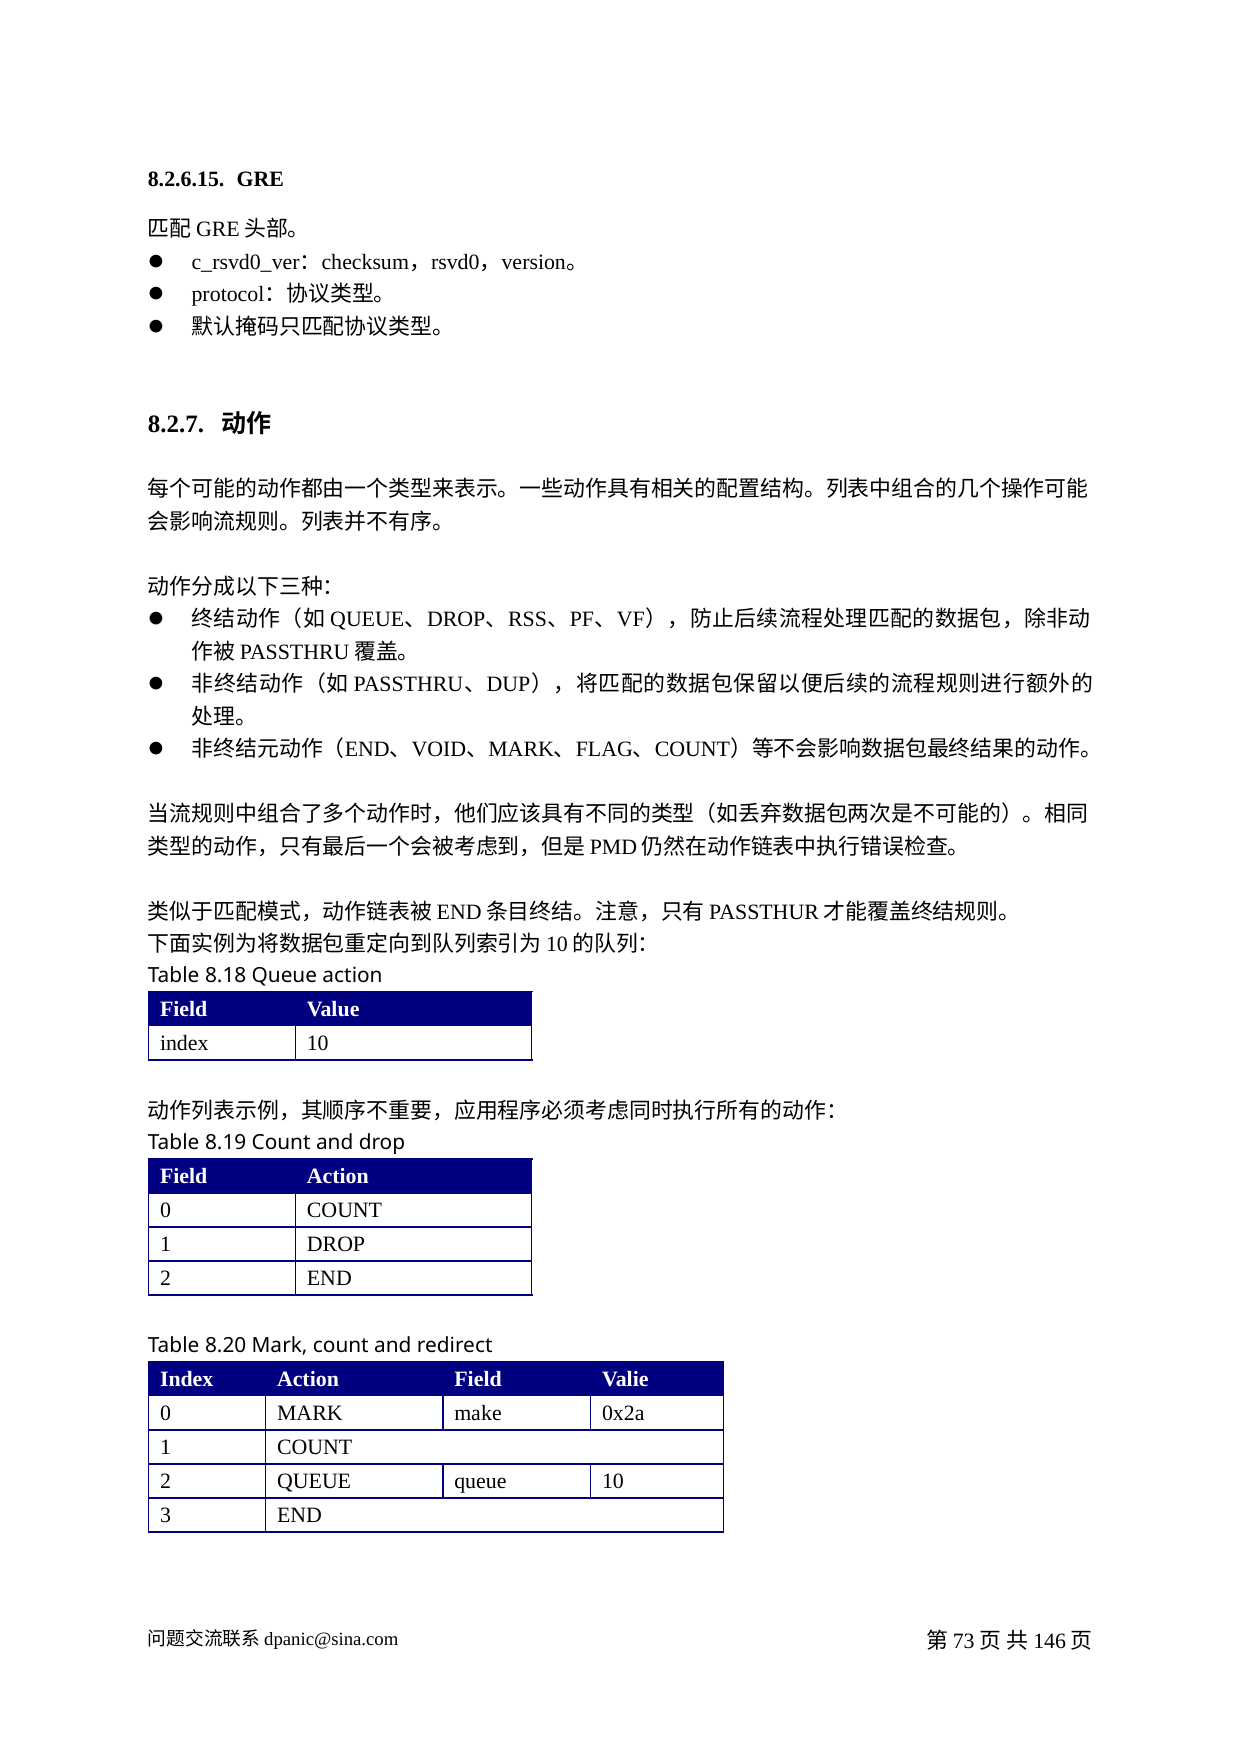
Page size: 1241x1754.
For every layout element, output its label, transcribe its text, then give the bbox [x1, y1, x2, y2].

table_header Index [149, 1362, 265, 1395]
list c_rsvd0_ver：checksum，rsvd0，version。 [148, 243, 1092, 276]
list 终结动作（如QUEUE、DROP、RSS、PF、VF），防止后续流程处理匹配的数据包，除非动作被PASSTHRU覆盖。 [148, 601, 1092, 666]
table_cell 0x2a [591, 1396, 723, 1429]
table_cell 2 [149, 1262, 295, 1294]
table_cell 10 [591, 1465, 723, 1497]
text 动作分成以下三种： [148, 568, 1092, 601]
table_header Action [296, 1160, 531, 1192]
list 非终结元动作（END、VOID、MARK、FLAG、COUNT）等不会影响数据包最终结果的动作。 [148, 731, 1092, 763]
text 当流规则中组合了多个动作时，他们应该具有不同的类型（如丢弃数据包两次是不可能的）。相同类型的动作，只有最后一个会被考虑到，但是PMD仍然在动作链表中执行错误检查。 [148, 796, 1092, 861]
list 默认掩码只匹配协议类型。 [148, 308, 1092, 341]
table_cell COUNT [266, 1431, 723, 1463]
text 匹配GRE头部。 [148, 211, 1092, 243]
table_cell queue [444, 1465, 590, 1497]
table_cell END [296, 1262, 531, 1294]
text Table 8.19 Count and drop [148, 1125, 1092, 1158]
text 每个可能的动作都由一个类型来表示。一些动作具有相关的配置结构。列表中组合的几个操作可能会影响流规则。列表并不有序。 [148, 471, 1092, 536]
text Table 8.20 Mark, count and redirect [148, 1328, 1092, 1361]
table_cell END [266, 1499, 723, 1531]
list 非终结动作（如PASSTHRU、DUP），将匹配的数据包保留以便后续的流程规则进行额外的处理。 [148, 666, 1092, 731]
table_cell MARK [266, 1396, 442, 1429]
text 类似于匹配模式，动作链表被END条目终结。注意，只有PASSTHUR才能覆盖终结规则。 [148, 893, 1092, 926]
table_cell 10 [296, 1026, 531, 1059]
table_cell make [444, 1396, 590, 1429]
table_cell COUNT [296, 1194, 531, 1226]
table_header Valie [591, 1362, 723, 1395]
table_cell 1 [149, 1431, 265, 1463]
table_cell index [149, 1026, 295, 1059]
table_header Value [296, 992, 531, 1025]
subtitle 动作 [148, 389, 1092, 454]
table_cell 2 [149, 1465, 265, 1497]
subtitle GRE [148, 162, 1092, 194]
text Table 8.18 Queue action [148, 958, 1092, 991]
table_header Field [149, 1160, 295, 1192]
table_cell DROP [296, 1228, 531, 1260]
table_header Action [266, 1362, 442, 1395]
table_cell QUEUE [266, 1465, 442, 1497]
list protocol：协议类型。 [148, 276, 1092, 308]
text 下面实例为将数据包重定向到队列索引为10的队列： [148, 926, 1092, 958]
text 动作列表示例，其顺序不重要，应用程序必须考虑同时执行所有的动作： [148, 1093, 1092, 1125]
table_cell 3 [149, 1499, 265, 1531]
table_header Field [444, 1362, 590, 1395]
table_header Field [149, 992, 295, 1025]
table_cell 1 [149, 1228, 295, 1260]
table_cell 0 [149, 1194, 295, 1226]
table_cell 0 [149, 1396, 265, 1429]
